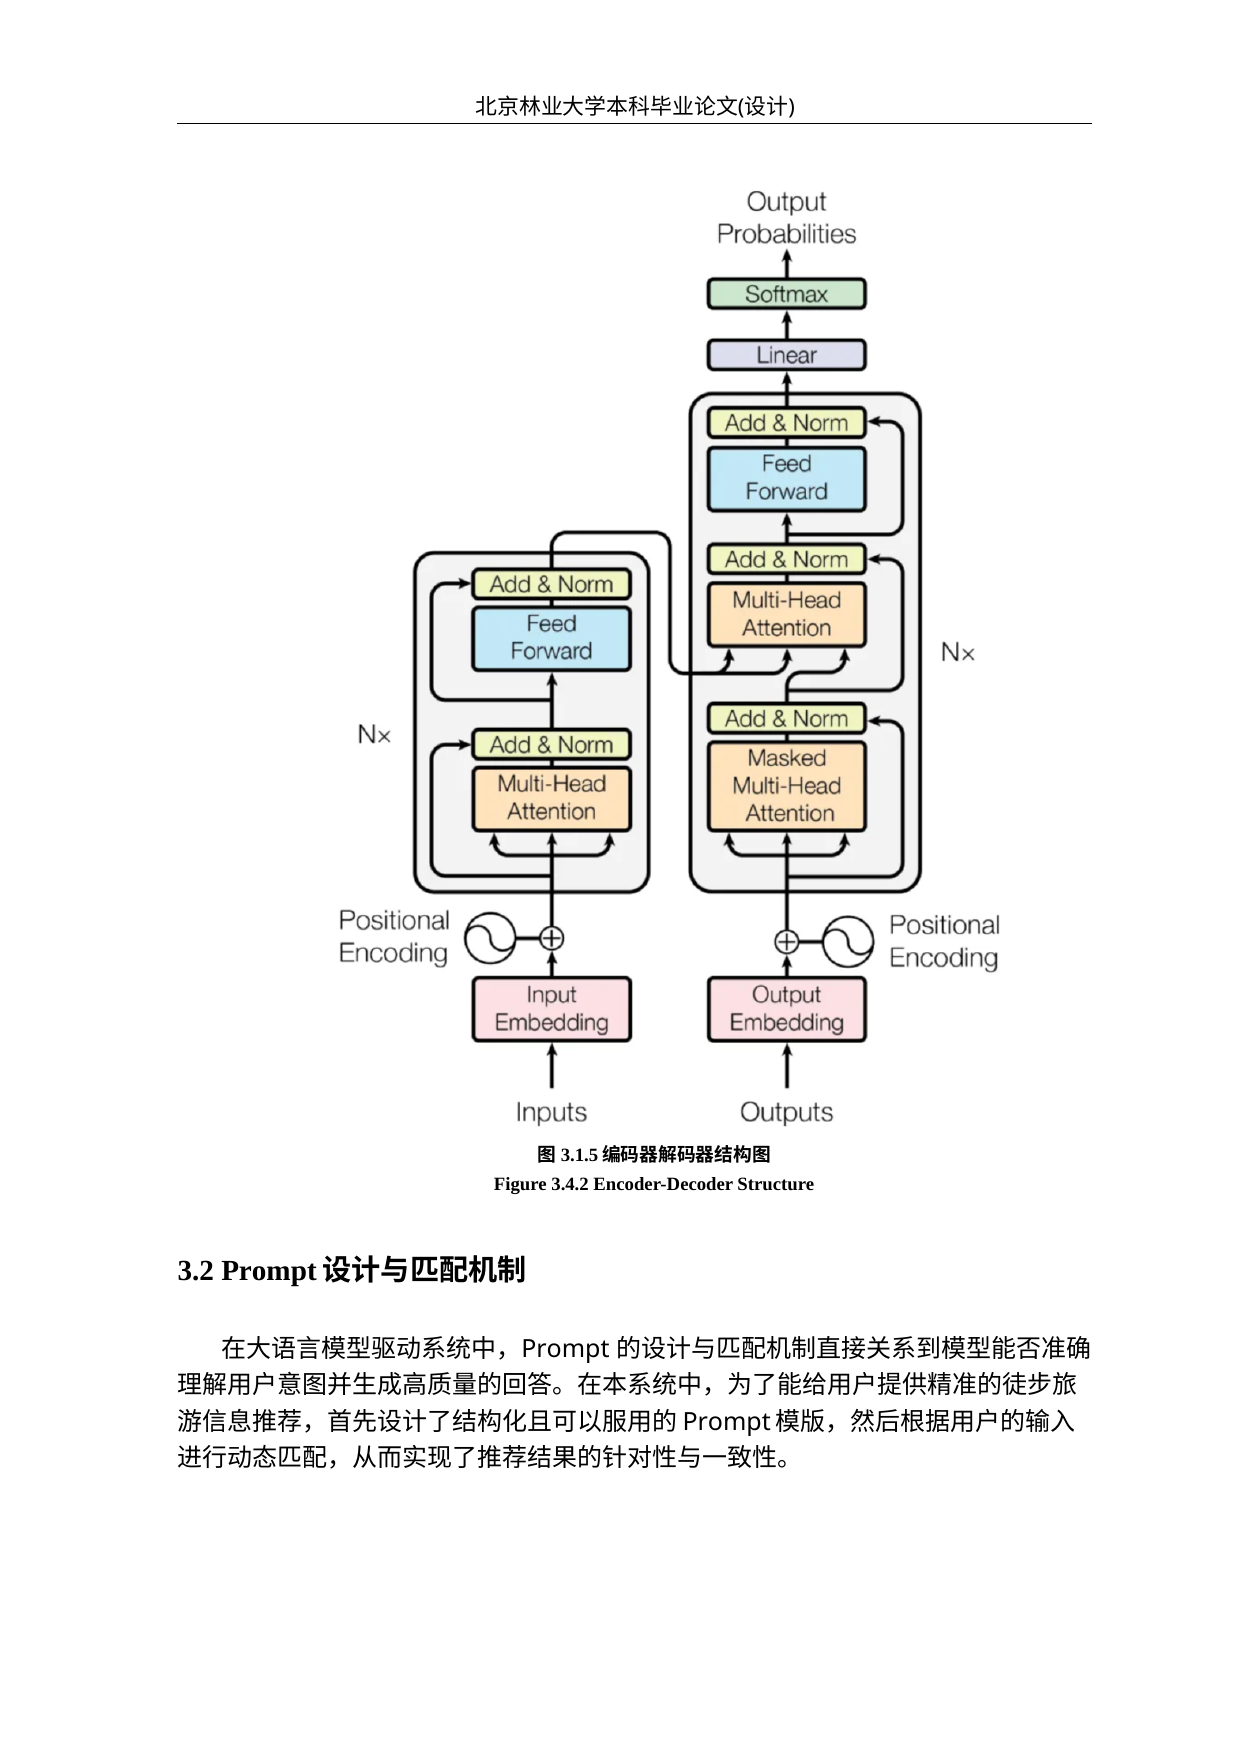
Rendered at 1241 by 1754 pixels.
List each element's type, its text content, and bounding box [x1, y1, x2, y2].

text 图 3.1.5编码器解码器结构图 [177, 1139, 1092, 1166]
text 在大语言模型驱动系统中，Prompt 的设计与匹配机制直接关系到模型能否准确理解用户意图并生成高质量的回答。在本系统中，为了能给用户提供精准的徒步旅游信息推荐，首先设计了结构化且可以服用的Prompt模版，然后根据用户的输入进行动态匹配，从而实现了推荐结果的针对性与一致性。 [177, 1328, 1092, 1473]
subtitle Prompt设计与匹配机制 [177, 1247, 1092, 1289]
picture [309, 177, 1004, 1140]
text Figure 3.4.2 Encoder-Decoder Structure [177, 1173, 1092, 1195]
